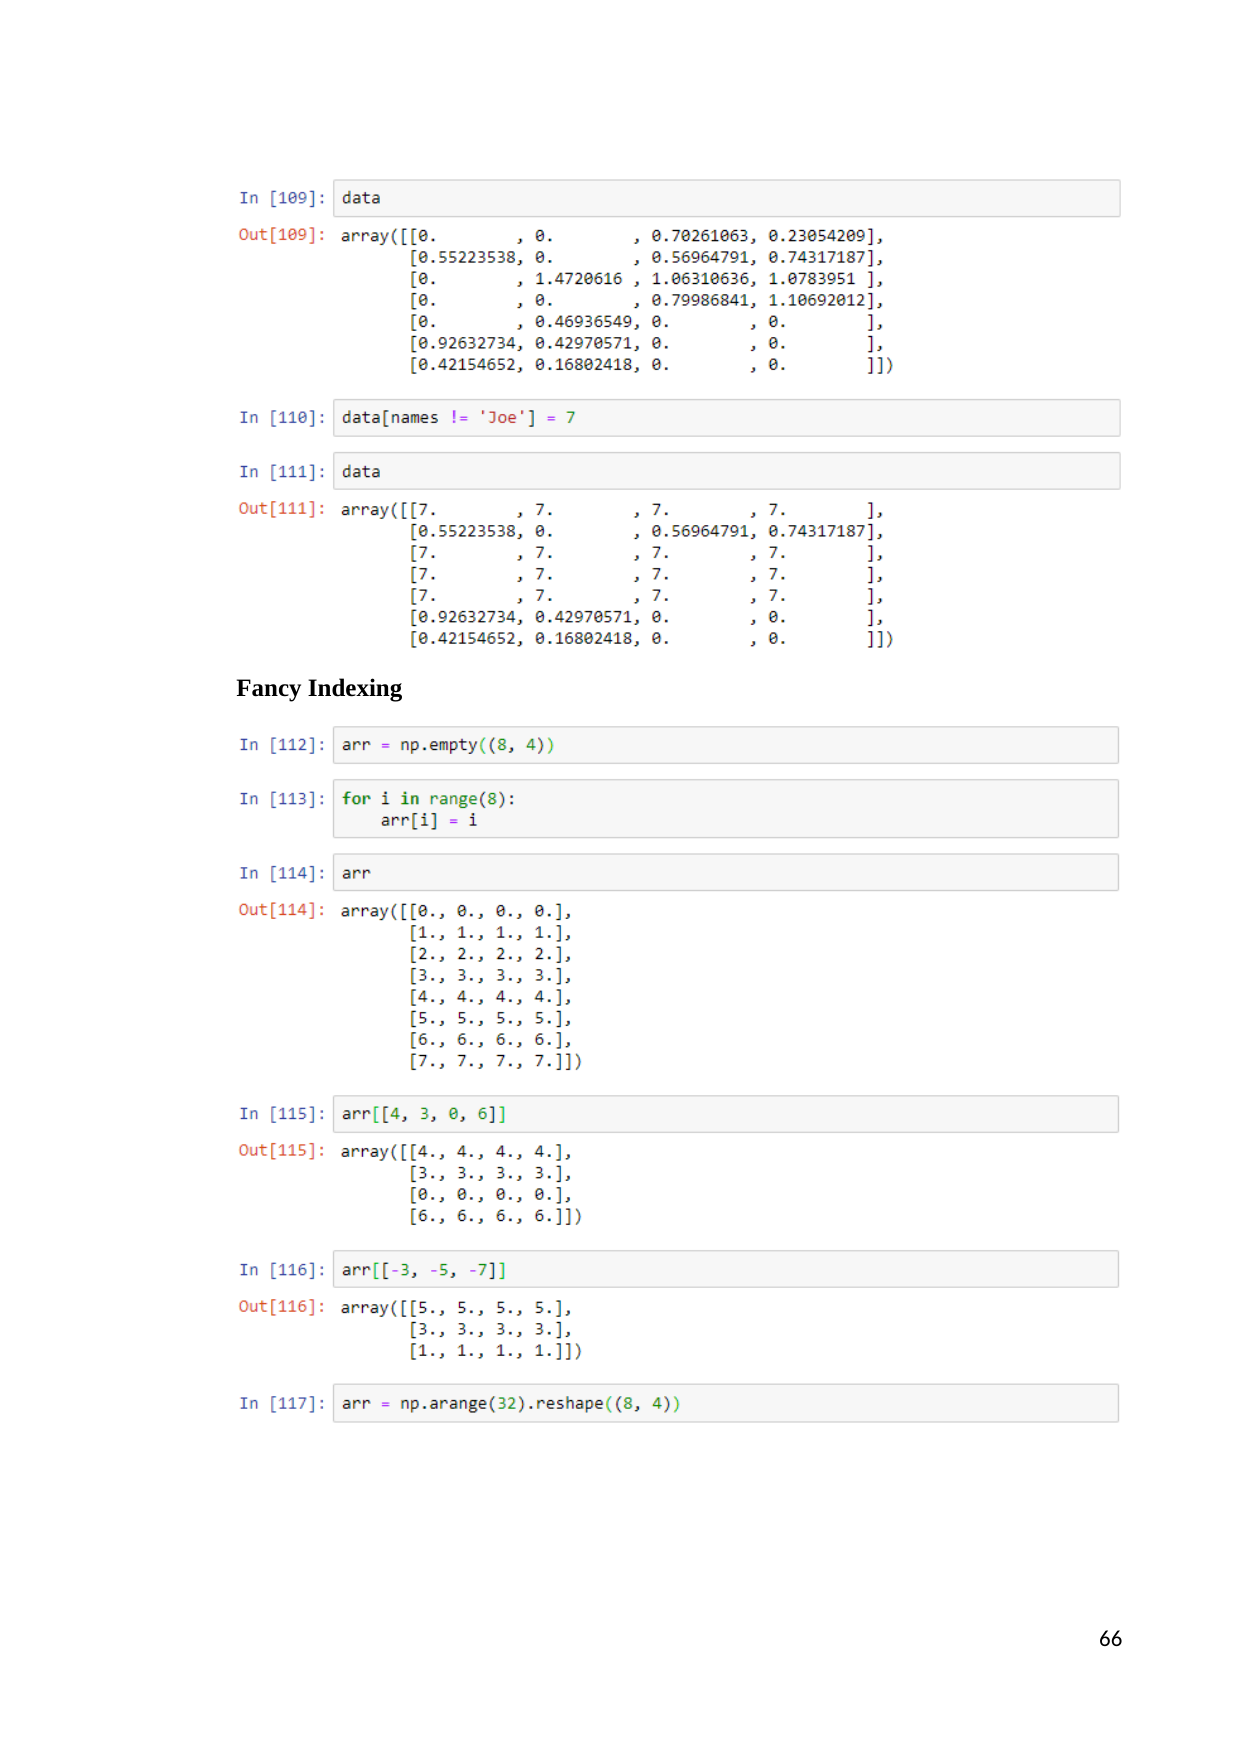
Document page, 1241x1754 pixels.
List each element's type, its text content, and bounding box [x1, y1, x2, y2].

text Fancy Indexing [236, 673, 1122, 701]
picture [236, 720, 1123, 1427]
picture [236, 177, 1121, 654]
